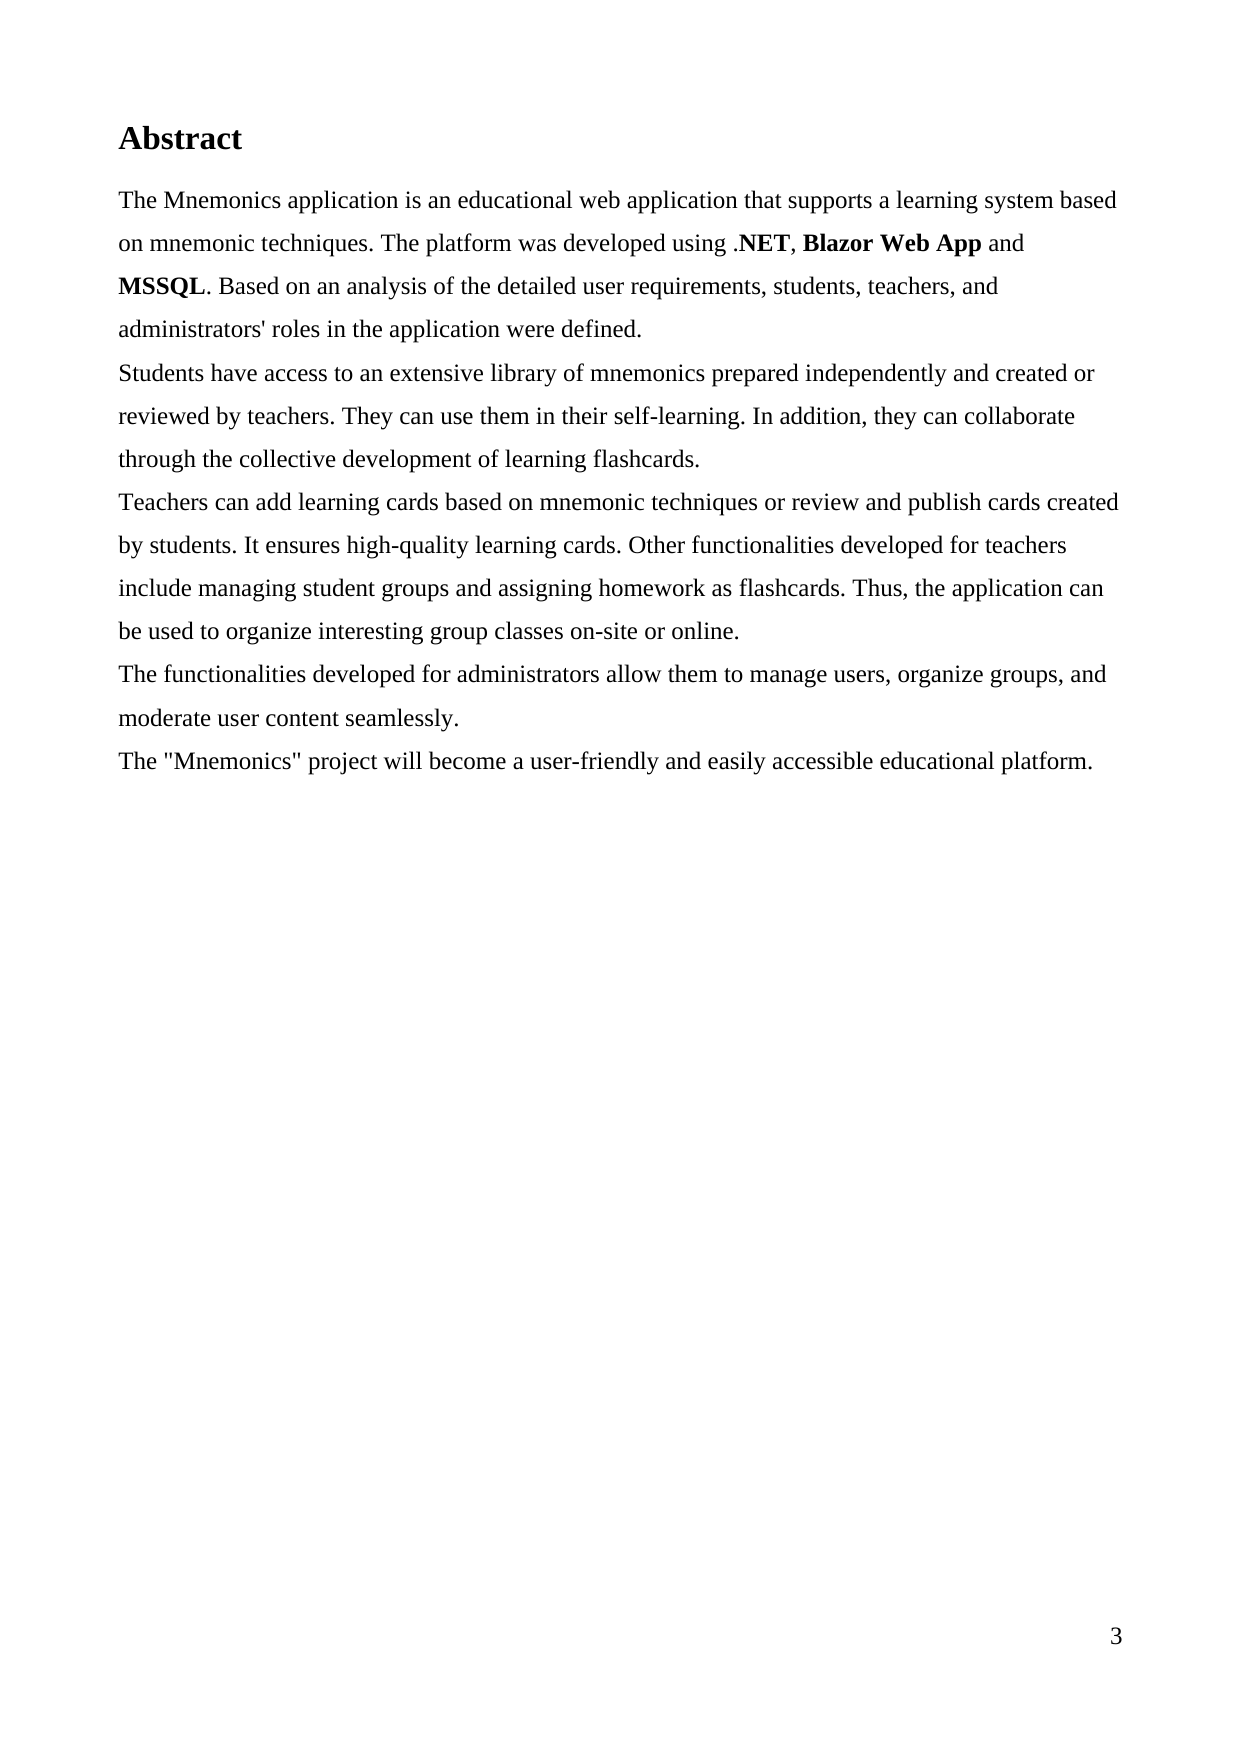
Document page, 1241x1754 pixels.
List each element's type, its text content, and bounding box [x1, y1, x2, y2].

text Teachers can add learning cards based on mnemonic techniques or review and publish cards created by students. It ensures high-quality learning cards. Other functionalities developed for teachers include managing student groups and assigning homework as flashcards. Thus, the application can be used to organize interesting group classes on-site or online. [118, 487, 1122, 645]
text Abstract [118, 118, 1122, 156]
text The Mnemonics application is an educational web application that supports a learning system based on mnemonic techniques. The platform was developed using .NET, Blazor Web App and MSSQL. Based on an analysis of the detailed user requirements, students, teachers, and administrators' roles in the application were defined. [118, 185, 1122, 343]
text The functionalities developed for administrators allow them to manage users, organize groups, and moderate user content seamlessly. [118, 659, 1122, 731]
text The "Mnemonics" project will become a user-friendly and easily accessible educational platform. [118, 746, 1122, 774]
text Students have access to an extensive library of mnemonics prepared independently and created or reviewed by teachers. They can use them in their self-learning. In addition, they can collaborate through the collective development of learning flashcards. [118, 358, 1122, 473]
